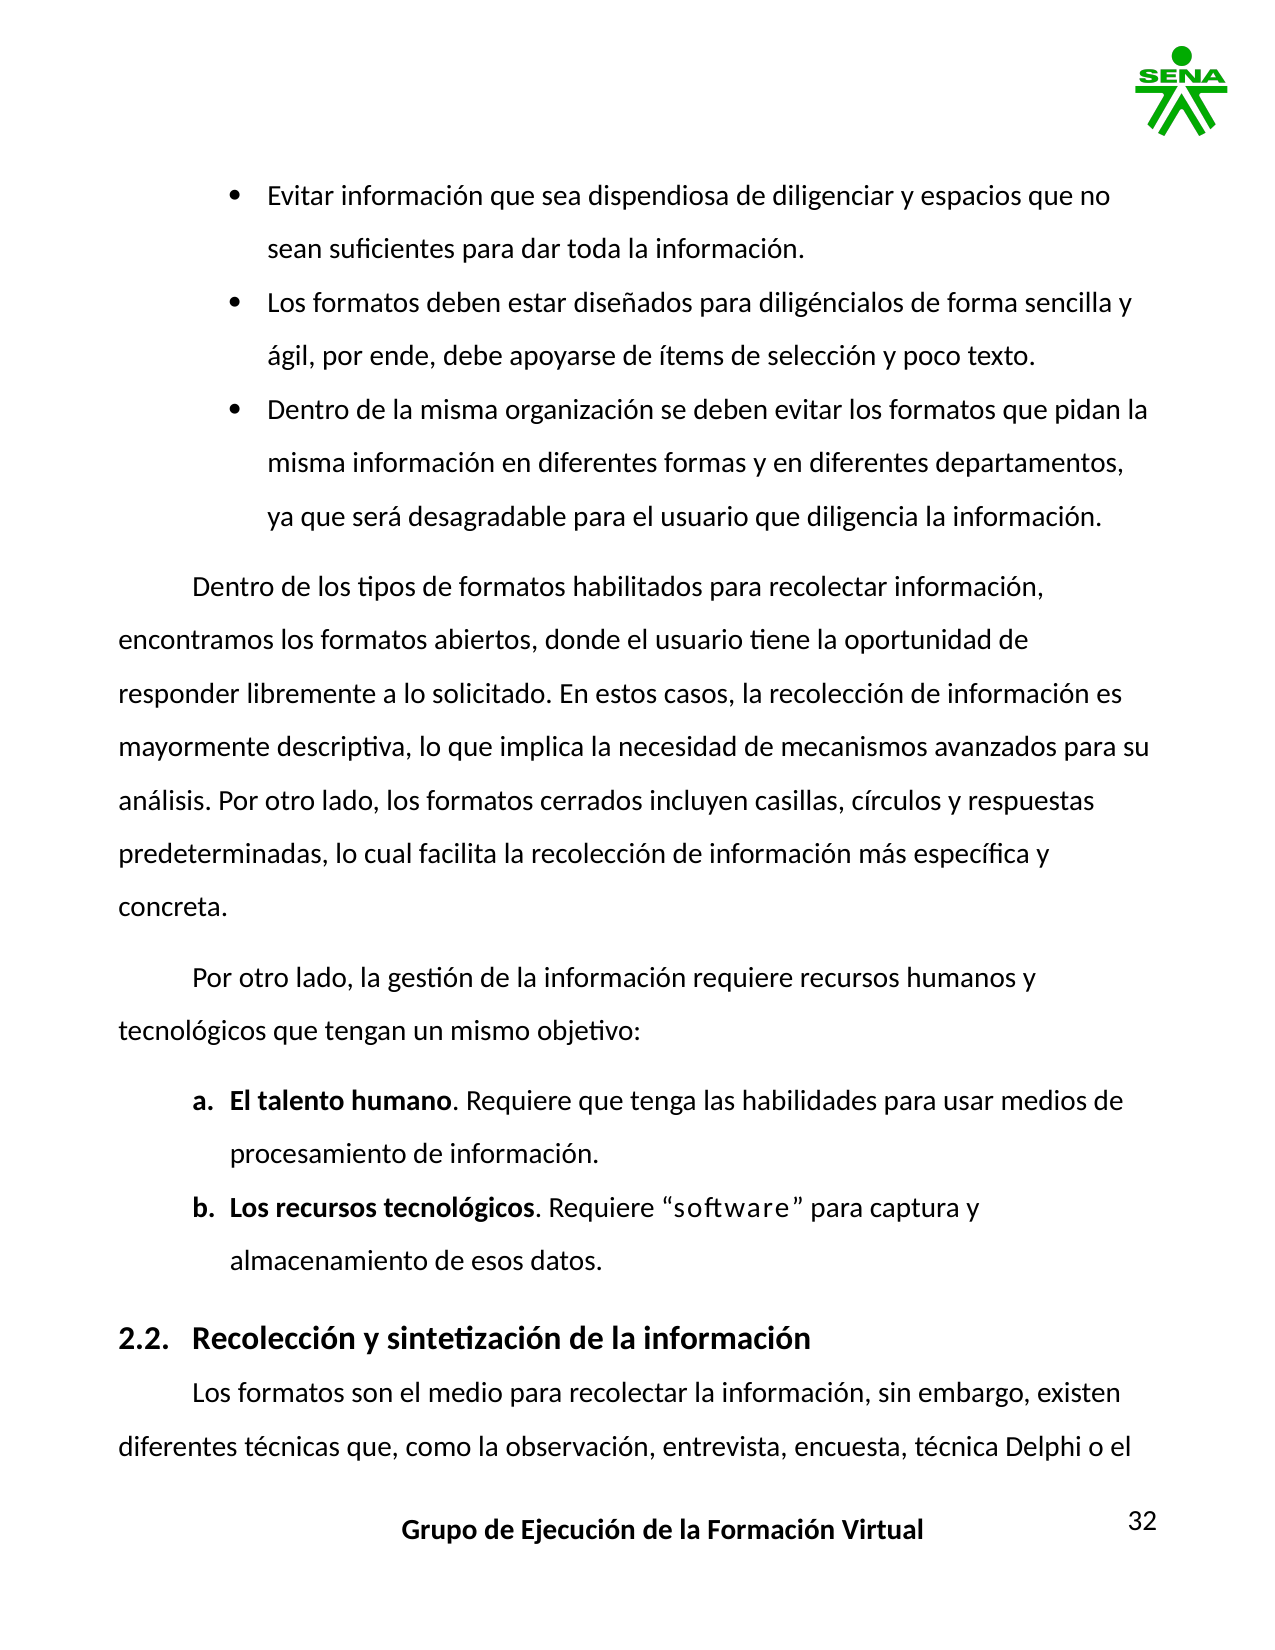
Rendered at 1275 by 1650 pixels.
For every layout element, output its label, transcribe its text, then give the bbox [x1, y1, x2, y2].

list Los recursos tecnológicos. Requiere “software” para captura y almacenamiento de esos datos. [192, 1189, 1157, 1278]
picture [1135, 46, 1228, 136]
list Evitar información que sea dispendiosa de diligenciar y espacios que no sean suficientes para dar toda la información. [229, 177, 1157, 266]
text Dentro de los tipos de formatos habilitados para recolectar información, encontramos los formatos abiertos, donde el usuario tiene la oportunidad de responder libremente a lo solicitado. En estos casos, la recolección de información es mayormente descriptiva, lo que implica la necesidad de mecanismos avanzados para su análisis. Por otro lado, los formatos cerrados incluyen casillas, círculos y respuestas predeterminadas, lo cual facilita la recolección de información más específica y concreta. [118, 568, 1157, 924]
list El talento humano. Requiere que tenga las habilidades para usar medios de procesamiento de información. [192, 1082, 1157, 1171]
text Por otro lado, la gestión de la información requiere recursos humanos y tecnológicos que tengan un mismo objetivo: [118, 959, 1157, 1048]
subtitle Recolección y sintetización de la información [118, 1317, 1157, 1357]
list Los formatos deben estar diseñados para diligéncialos de forma sencilla y ágil, por ende, debe apoyarse de ítems de selección y poco texto. [229, 284, 1157, 373]
list Dentro de la misma organización se deben evitar los formatos que pidan la misma información en diferentes formas y en diferentes departamentos, ya que será desagradable para el usuario que diligencia la información. [229, 391, 1157, 533]
